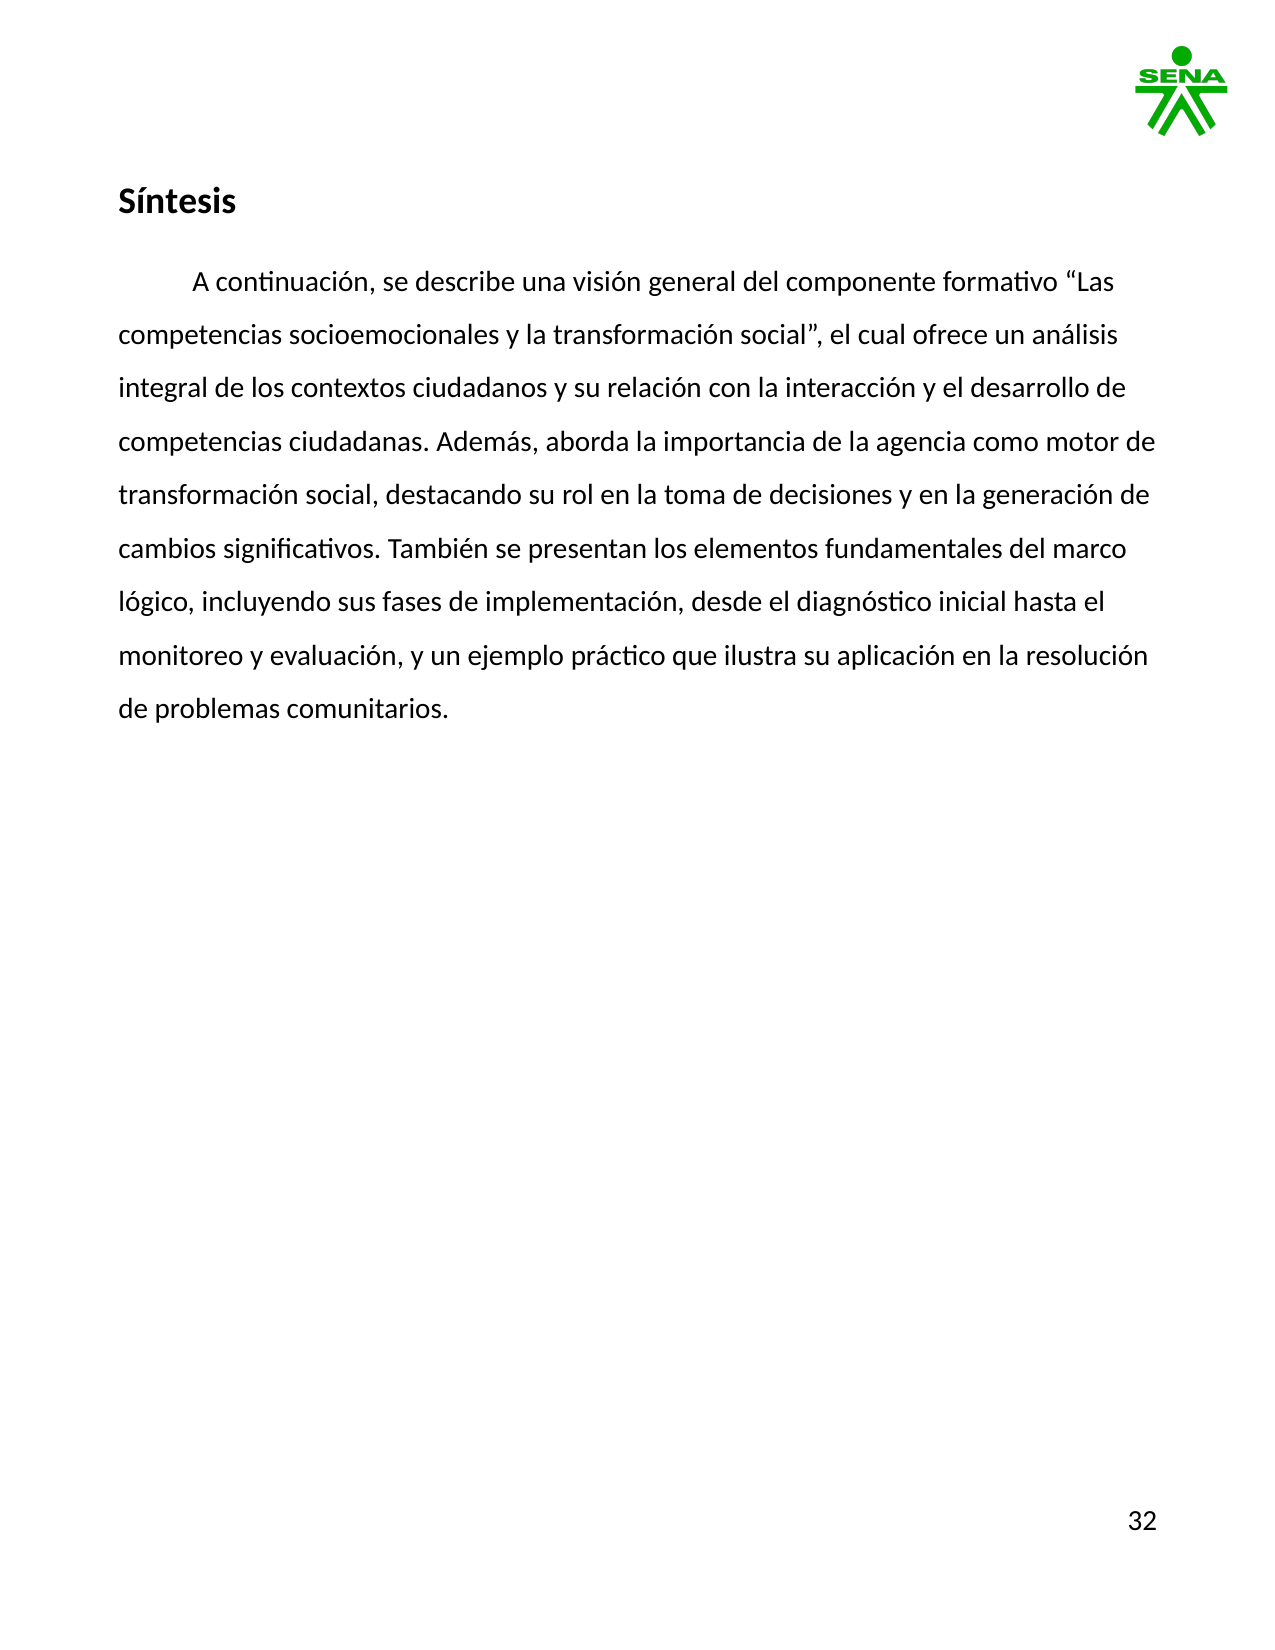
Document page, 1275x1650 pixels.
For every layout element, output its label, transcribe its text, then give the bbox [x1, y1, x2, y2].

text Síntesis [118, 177, 1157, 223]
text A continuación, se describe una visión general del componente formativo “Las competencias socioemocionales y la transformación social”, el cual ofrece un análisis integral de los contextos ciudadanos y su relación con la interacción y el desarrollo de competencias ciudadanas. Además, aborda la importancia de la agencia como motor de transformación social, destacando su rol en la toma de decisiones y en la generación de cambios significativos. También se presentan los elementos fundamentales del marco lógico, incluyendo sus fases de implementación, desde el diagnóstico inicial hasta el monitoreo y evaluación, y un ejemplo práctico que ilustra su aplicación en la resolución de problemas comunitarios. [118, 263, 1157, 726]
picture [1135, 46, 1228, 136]
